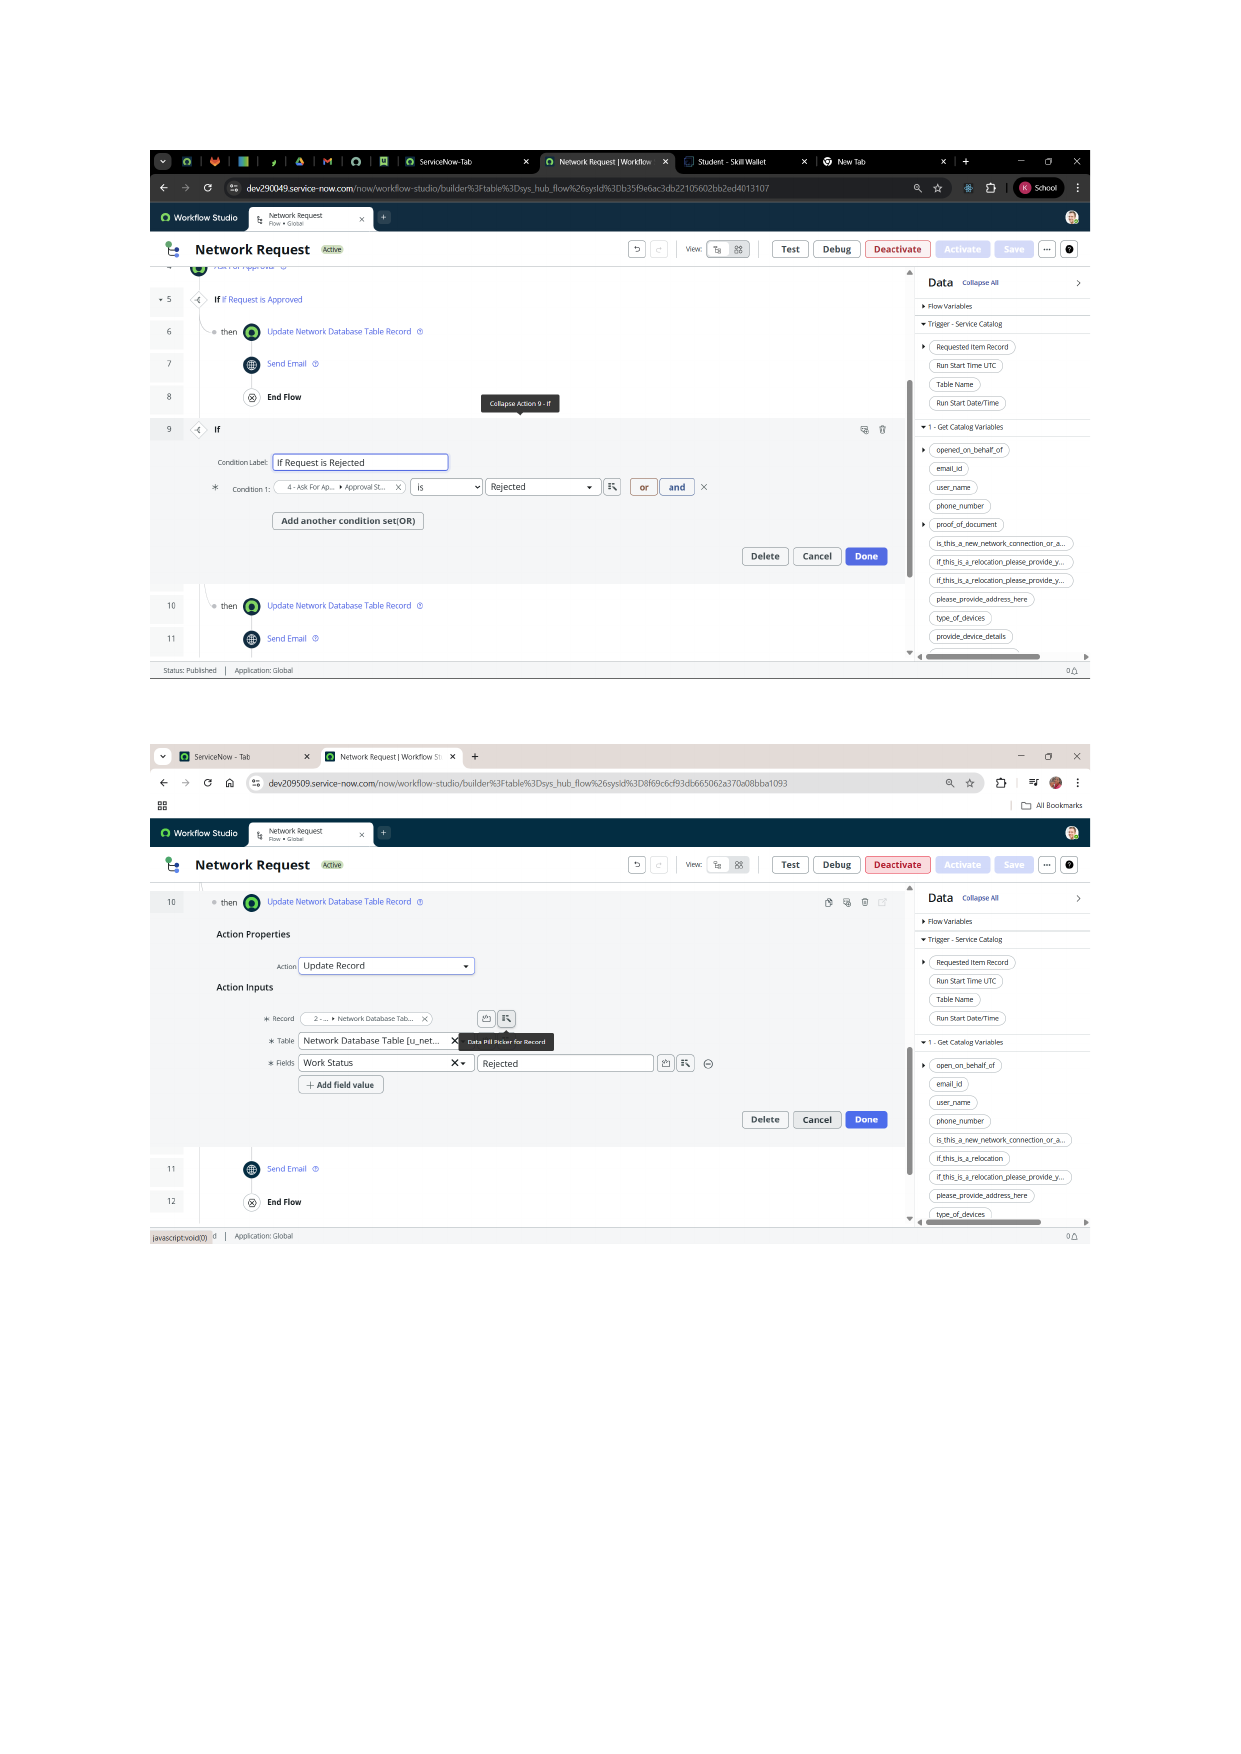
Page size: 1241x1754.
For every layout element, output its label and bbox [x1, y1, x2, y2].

picture [150, 823, 1091, 1244]
picture [1066, 827, 1078, 839]
picture [150, 744, 1091, 818]
picture [161, 829, 170, 836]
picture [150, 150, 1091, 679]
picture [378, 827, 390, 839]
